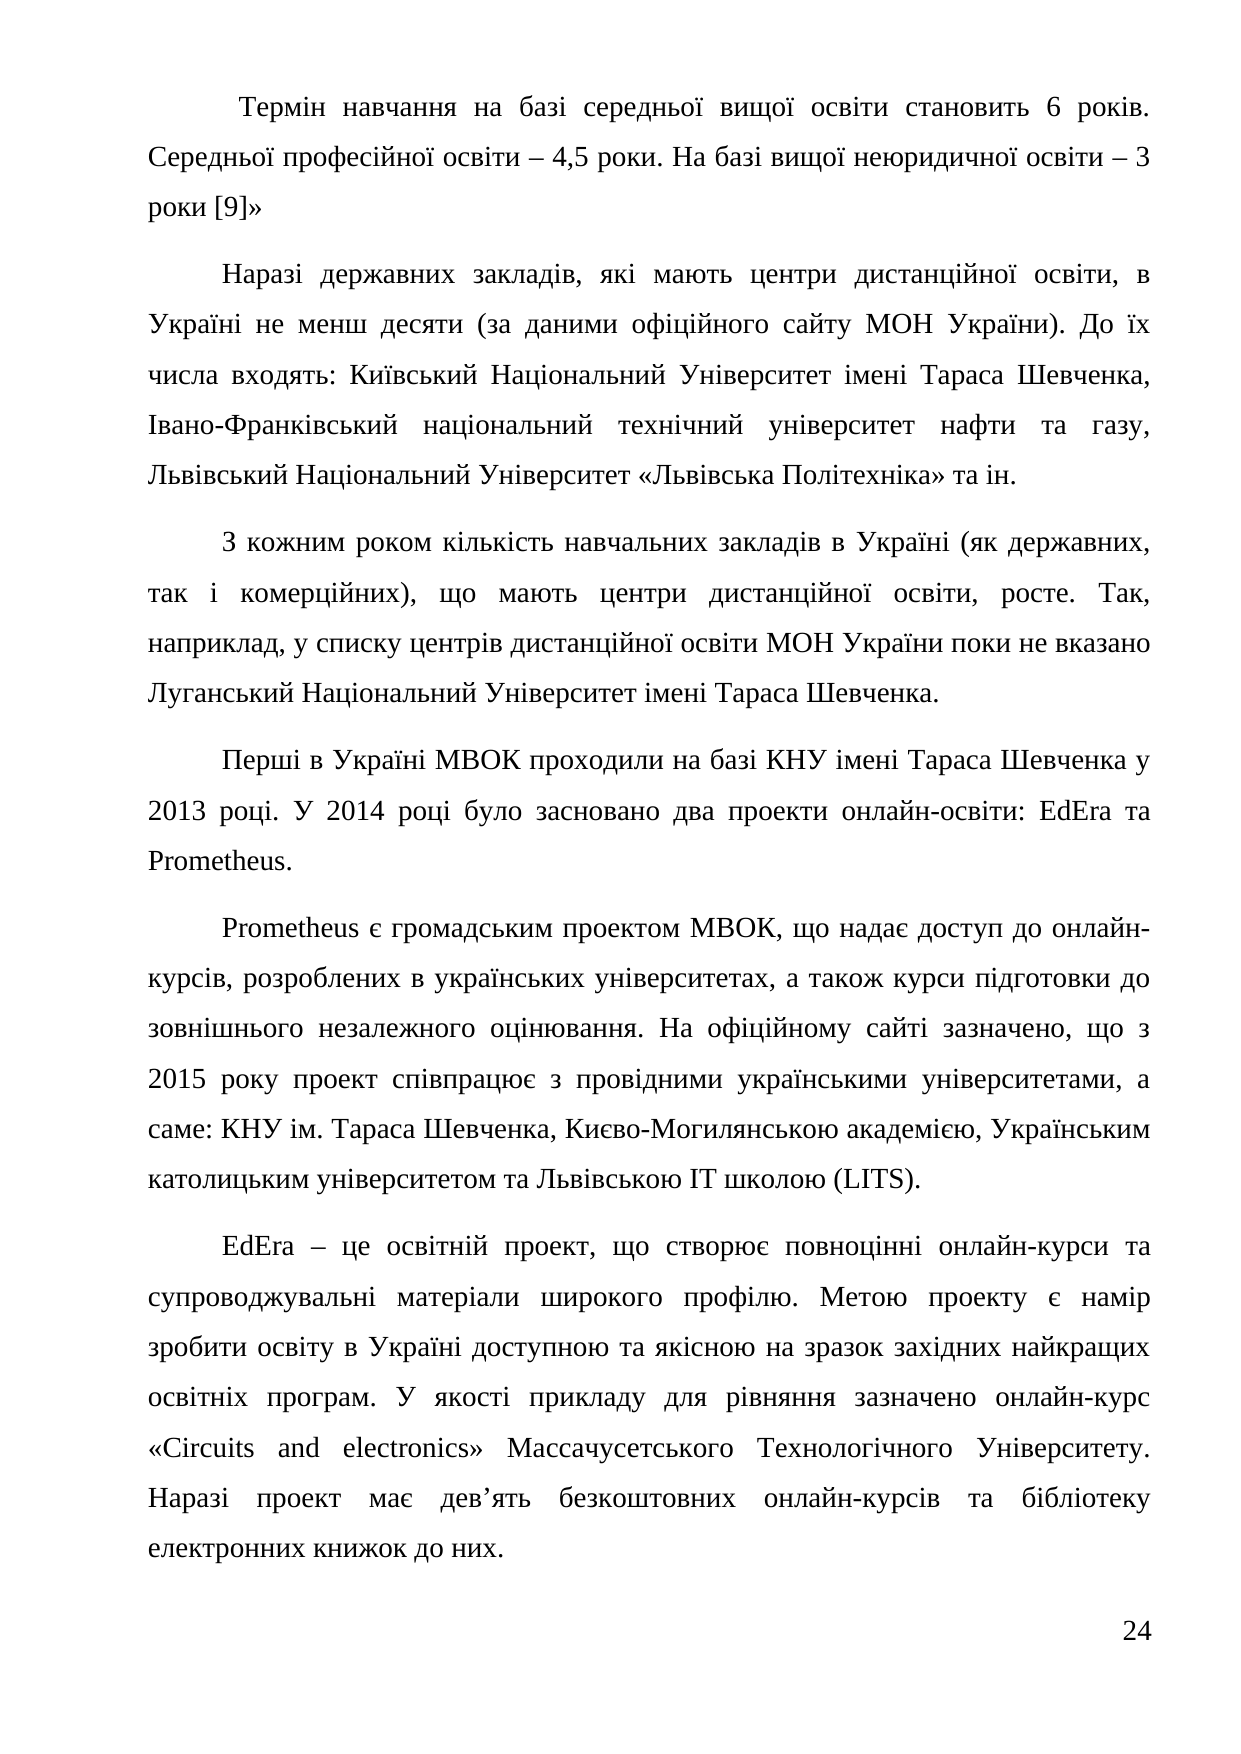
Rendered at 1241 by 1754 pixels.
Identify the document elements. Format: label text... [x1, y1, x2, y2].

text Наразі державних закладів, які мають центри дистанційної освіти, в Україні не менш десяти (за даними офіційного сайту МОН України). До їх числа входять: Київський Національний Університет імені Тараса Шевченка, Івано-Франківський національний технічний університет нафти та газу, Львівський Національний Університет «Львівська Політехніка» та ін. [148, 256, 1152, 491]
text Prometheus є громадським проектом МВОК, що надає доступ до онлайн-курсів, розроблених в українських університетах, а також курси підготовки до зовнішнього незалежного оцінювання. На офіційному сайті зазначено, що з 2015 року проект співпрацює з провідними українськими університетами, а саме: КНУ ім. Тараса Шевченка, Києво-Могилянською академією, Українським католицьким університетом та Львівською IT школою (LITS). [148, 910, 1152, 1195]
text З кожним роком кількість навчальних закладів в Україні (як державних, так і комерційних), що мають центри дистанційної освіти, росте. Так, наприклад, у списку центрів дистанційної освіти МОН України поки не вказано Луганський Національний Університет імені Тараса Шевченка. [148, 524, 1152, 709]
text Термін навчання на базі середньої вищої освіти становить 6 років. Середньої професійної освіти – 4,5 роки. На базі вищої неюридичної освіти – 3 роки [9]» [148, 89, 1152, 223]
text Перші в Україні МВОК проходили на базі КНУ імені Тараса Шевченка у 2013 році. У 2014 році було засновано два проекти онлайн-освіти: EdEra та Prometheus. [148, 742, 1152, 877]
text EdEra – це освітній проект, що створює повноцінні онлайн-курси та супроводжувальні матеріали широкого профілю. Метою проекту є намір зробити освіту в Україні доступною та якісною на зразок західних найкращих освітніх програм. У якості прикладу для рівняння зазначено онлайн-курс «Circuits and electronics» Массачусетського Технологічного Університету. Наразі проект має дев’ять безкоштовних онлайн-курсів та бібліотеку електронних книжок до них. [148, 1228, 1152, 1564]
